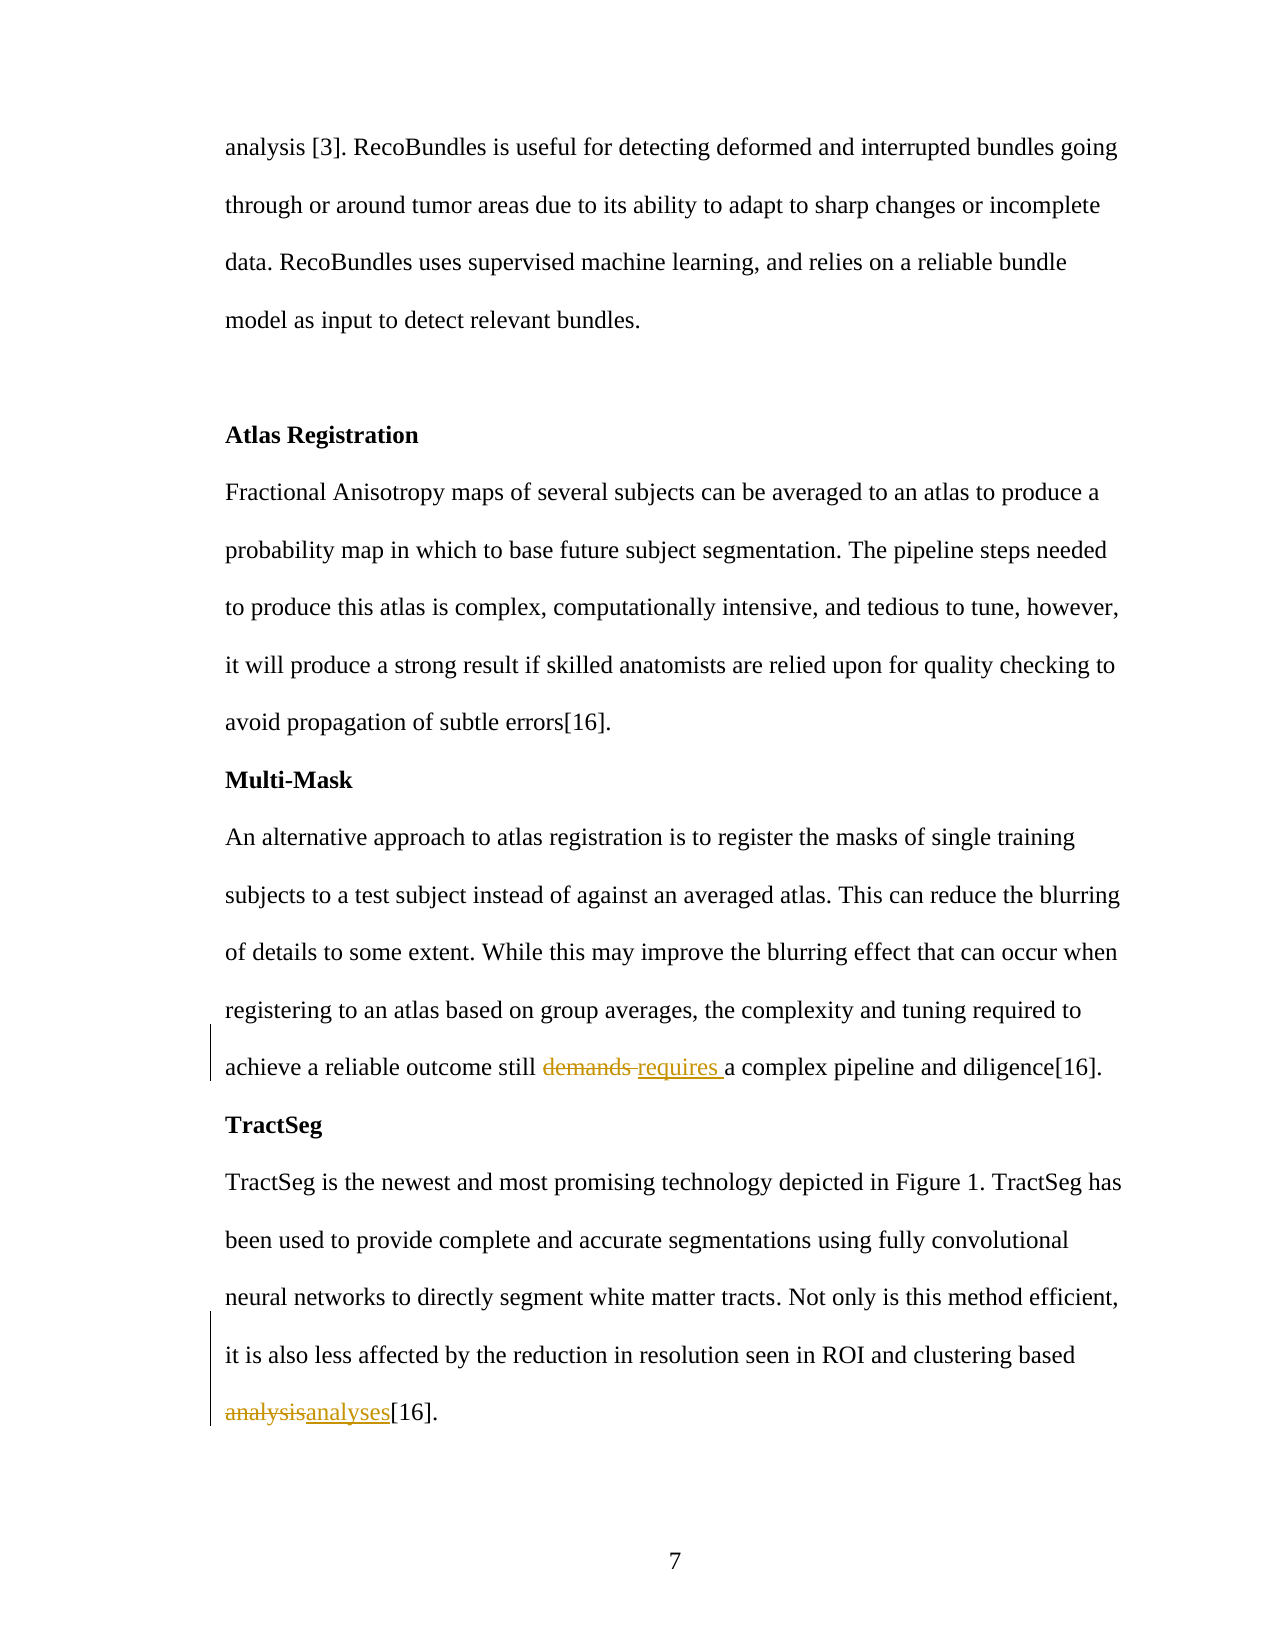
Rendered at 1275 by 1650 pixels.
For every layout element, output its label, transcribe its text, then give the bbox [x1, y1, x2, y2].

text An alternative approach to atlas registration is to register the masks of single training subjects to a test subject instead of against an averaged atlas. This can reduce the blurring of details to some extent. While this may improve the blurring effect that can occur when registering to an atlas based on group averages, the complexity and tuning required to achieve a reliable outcome still a complex pipeline and diligence[16]. [225, 822, 1125, 1081]
text Fractional Anisotropy maps of several subjects can be averaged to an atlas to produce a probability map in which to base future subject segmentation. The pipeline steps needed to produce this atlas is complex, computationally intensive, and tedious to tune, however, it will produce a strong result if skilled anatomists are relied upon for quality checking to avoid propagation of subtle errors[16]. [225, 477, 1125, 736]
text TractSeg is the newest and most promising technology depicted in Figure 1. TractSeg has been used to provide complete and accurate segmentations using fully convolutional neural networks to directly segment white matter tracts. Not only is this method efficient, it is also less affected by the reduction in resolution seen in ROI and clustering based [16]. [225, 1167, 1125, 1426]
text Multi-Mask [225, 765, 1125, 794]
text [225, 132, 1125, 334]
text Atlas Registration [225, 420, 1125, 449]
text TractSeg [225, 1110, 1125, 1139]
